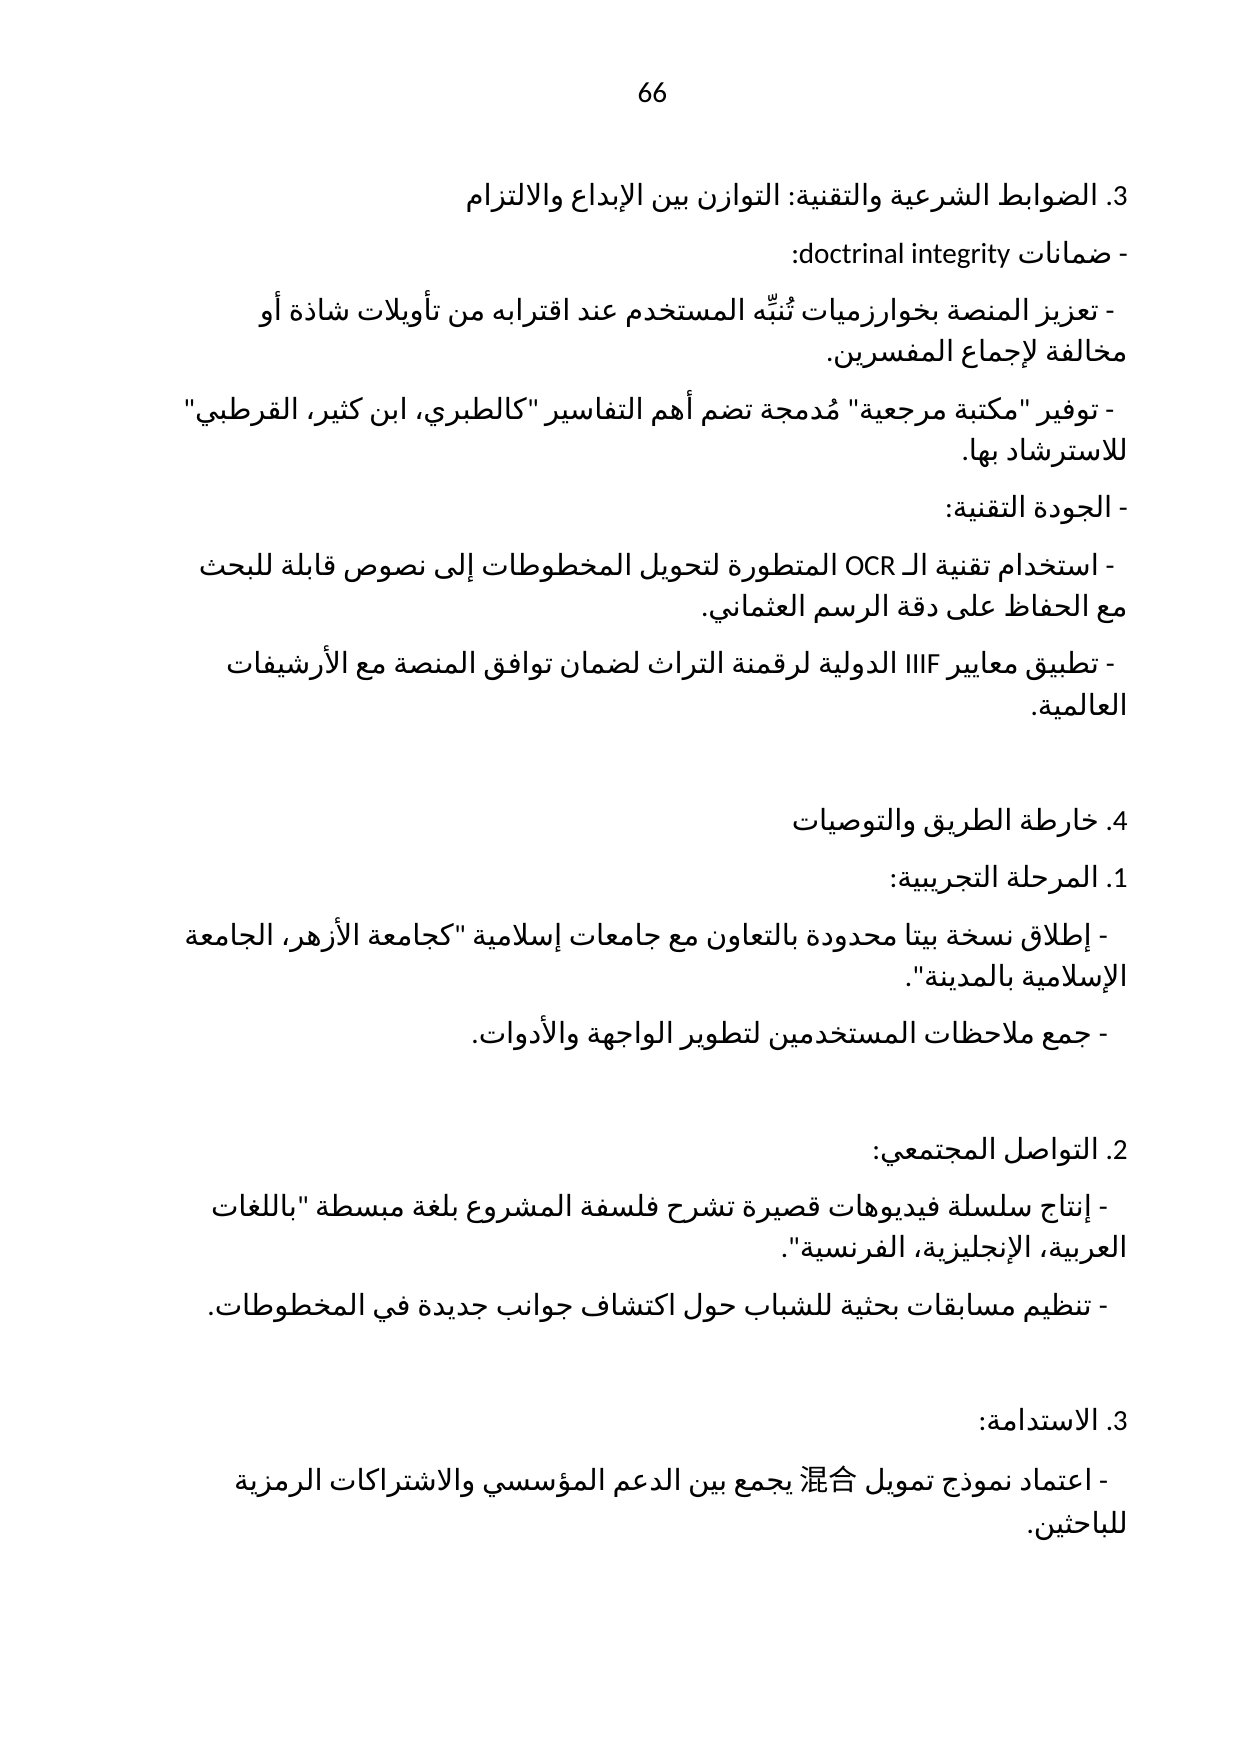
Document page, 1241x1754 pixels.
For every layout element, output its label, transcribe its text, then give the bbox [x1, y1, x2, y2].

text 3. الاستدامة: [177, 1402, 1128, 1438]
text - توفير "مكتبة مرجعية" مُدمجة تضم أهم التفاسير "كالطبري، ابن كثير، القرطبي" للاسترشاد بها. [177, 391, 1128, 467]
text - جمع ملاحظات المستخدمين لتطوير الواجهة والأدوات. [177, 1016, 1128, 1051]
text - ضمانات doctrinal integrity: [177, 235, 1128, 270]
text - اعتماد نموذج تمويل混合 يجمع بين الدعم المؤسسي والاشتراكات الرمزية للباحثين. [177, 1460, 1128, 1540]
text 3. الضوابط الشرعية والتقنية: التوازن بين الإبداع والالتزام [177, 177, 1128, 213]
text - الجودة التقنية: [177, 489, 1128, 525]
text 2. التواصل المجتمعي: [177, 1131, 1128, 1166]
text 1. المرحلة التجريبية: [177, 859, 1128, 895]
text - تطبيق معايير IIIF الدولية لرقمنة التراث لضمان توافق المنصة مع الأرشيفات العالمية. [177, 646, 1128, 722]
text - استخدام تقنية الـ OCR المتطورة لتحويل المخطوطات إلى نصوص قابلة للبحث مع الحفاظ على دقة الرسم العثماني. [177, 547, 1128, 624]
text - تنظيم مسابقات بحثية للشباب حول اكتشاف جوانب جديدة في المخطوطات. [177, 1287, 1128, 1322]
text 4. خارطة الطريق والتوصيات [177, 802, 1128, 837]
text - تعزيز المنصة بخوارزميات تُنبِّه المستخدم عند اقترابه من تأويلات شاذة أو مخالفة لإجماع المفسرين. [177, 292, 1128, 369]
text - إنتاج سلسلة فيديوهات قصيرة تشرح فلسفة المشروع بلغة مبسطة "باللغات العربية، الإنجليزية، الفرنسية". [177, 1188, 1128, 1265]
text - إطلاق نسخة بيتا محدودة بالتعاون مع جامعات إسلامية "كجامعة الأزهر، الجامعة الإسلامية بالمدينة". [177, 917, 1128, 993]
